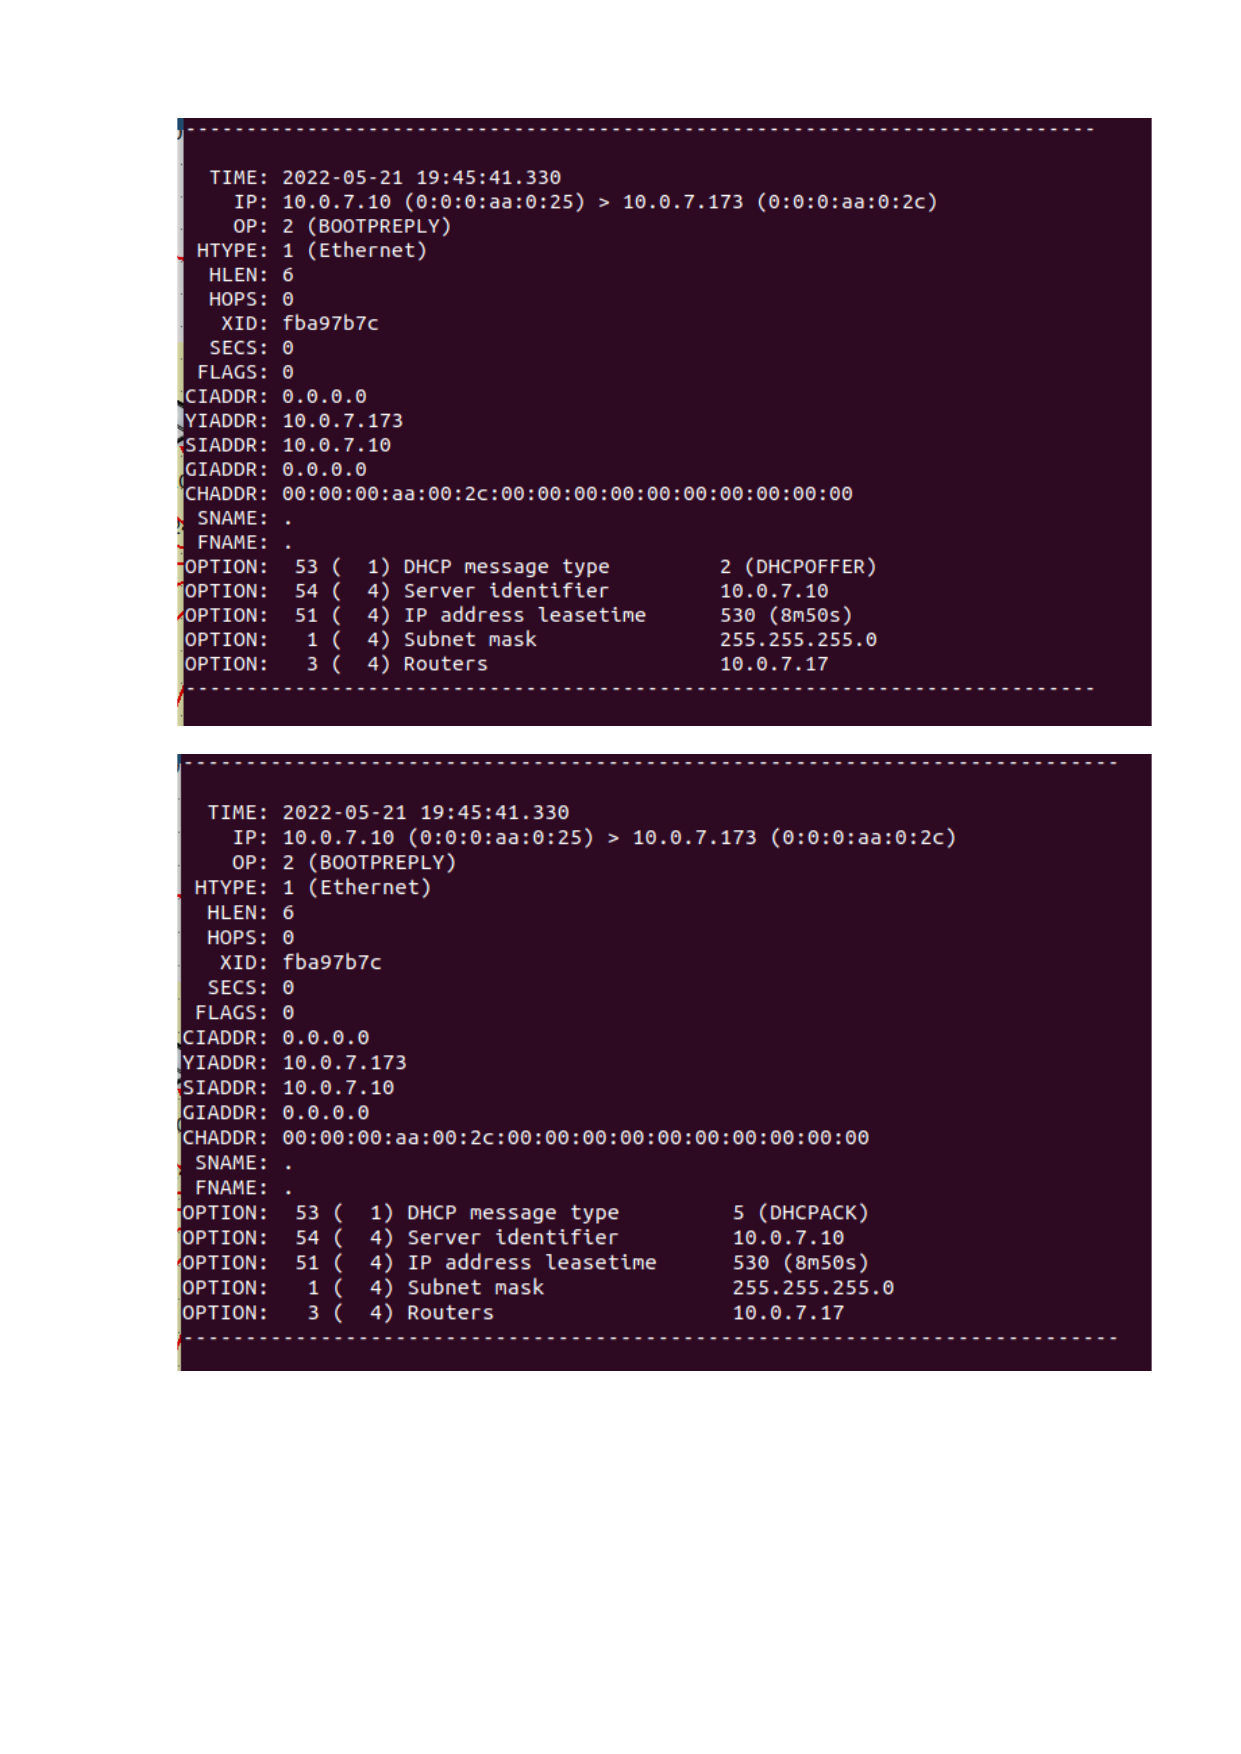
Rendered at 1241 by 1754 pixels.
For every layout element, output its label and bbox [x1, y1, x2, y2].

picture [177, 754, 1152, 1371]
picture [177, 118, 1152, 726]
